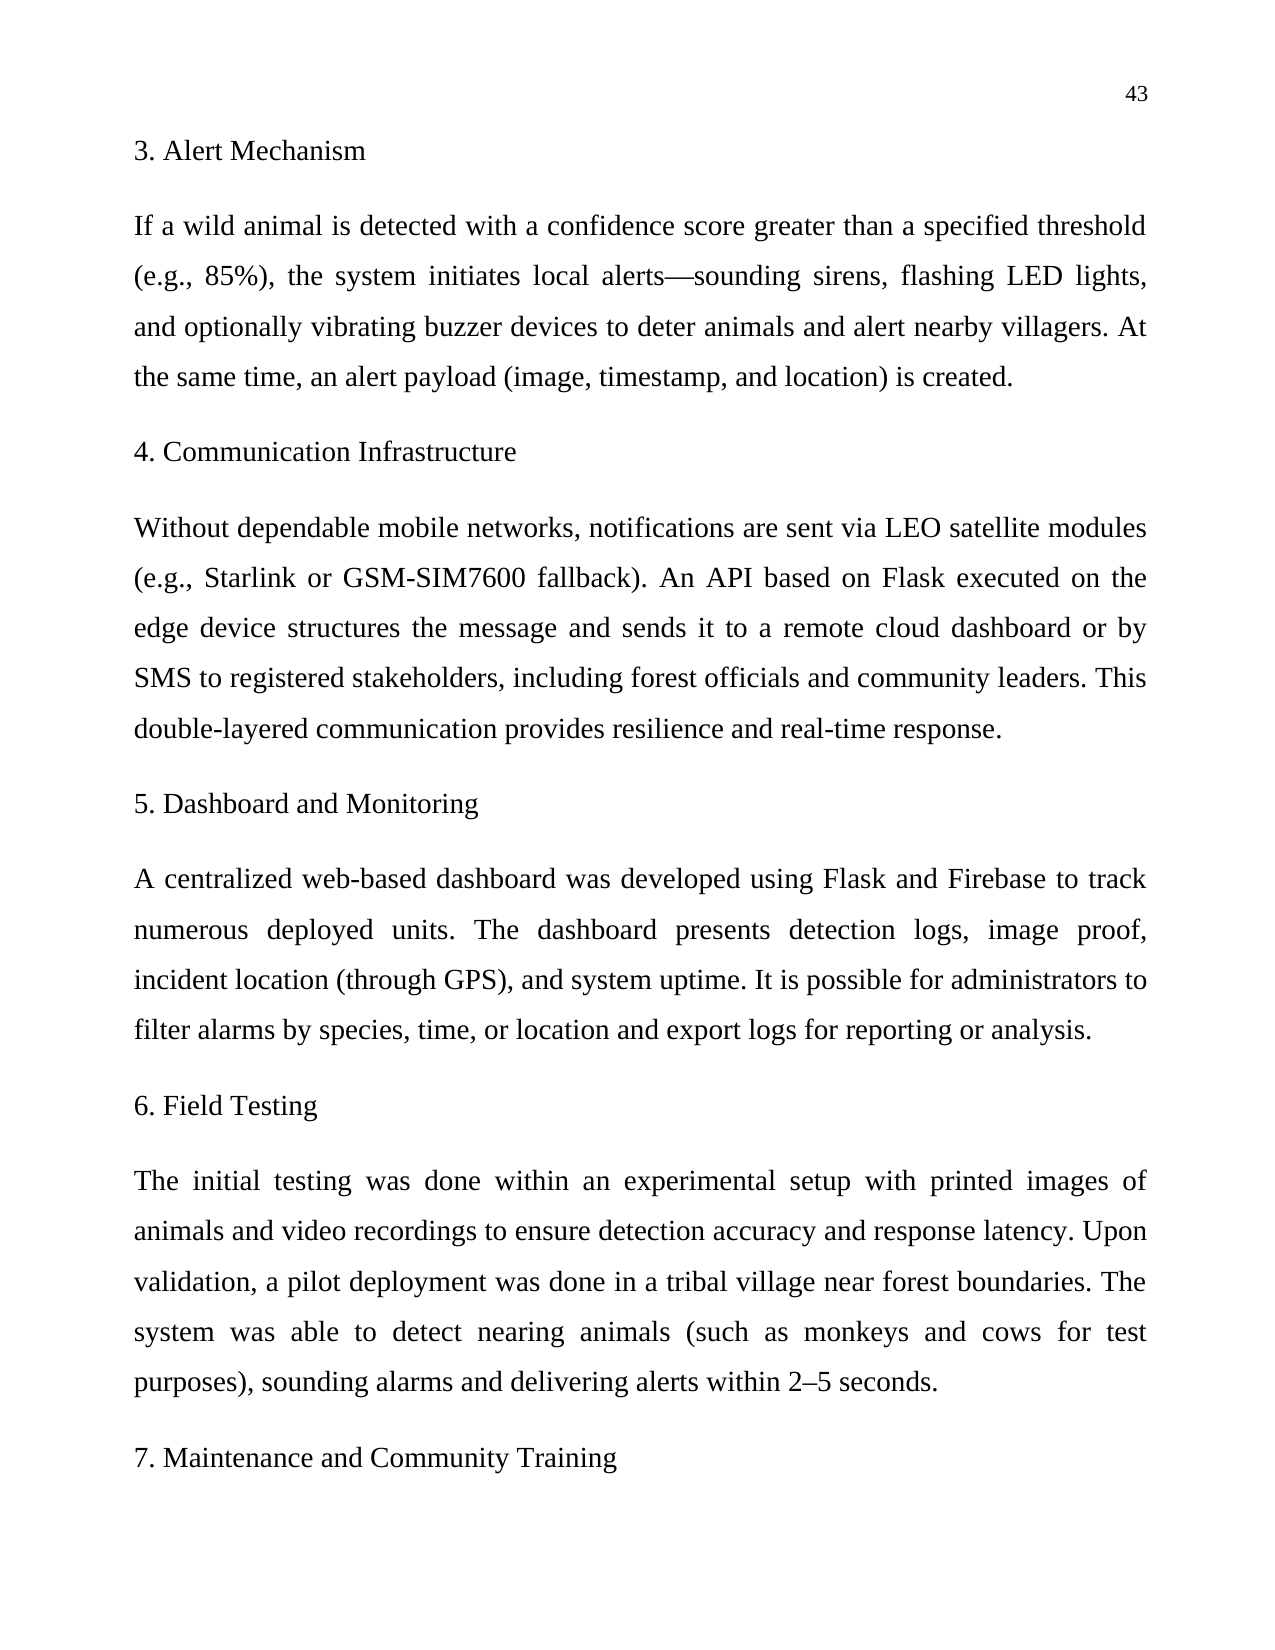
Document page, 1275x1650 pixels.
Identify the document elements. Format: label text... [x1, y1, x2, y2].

text 3. Alert Mechanism [133, 133, 1148, 166]
text 7. Maintenance and Community Training [133, 1440, 1148, 1473]
text 4. Communication Infrastructure [133, 434, 1148, 468]
text 6. Field Testing [133, 1088, 1148, 1121]
text If a wild animal is detected with a confidence score greater than a specified threshold (e.g., 85%), the system initiates local alerts—sounding sirens, flashing LED lights, and optionally vibrating buzzer devices to deter animals and alert nearby villagers. At the same time, an alert payload (image, timestamp, and location) is created. [133, 208, 1148, 393]
text The initial testing was done within an experimental setup with printed images of animals and video recordings to ensure detection accuracy and response latency. Upon validation, a pilot deployment was done in a tribal village near forest boundaries. The system was able to detect nearing animals (such as monkeys and cows for test purposes), sounding alarms and delivering alerts within 2–5 seconds. [133, 1163, 1148, 1398]
text Without dependable mobile networks, notifications are sent via LEO satellite modules (e.g., Starlink or GSM-SIM7600 fallback). An API based on Flask executed on the edge device structures the message and sends it to a remote cloud dashboard or by SMS to registered stakeholders, including forest officials and community leaders. This double-layered communication provides resilience and real-time response. [133, 510, 1148, 744]
text 5. Dashboard and Monitoring [133, 786, 1148, 820]
text A centralized web-based dashboard was developed using Flask and Firebase to track numerous deployed units. The dashboard presents detection logs, image proof, incident location (through GPS), and system uptime. It is possible for administrators to filter alarms by species, time, or location and export logs for reporting or analysis. [133, 862, 1148, 1046]
